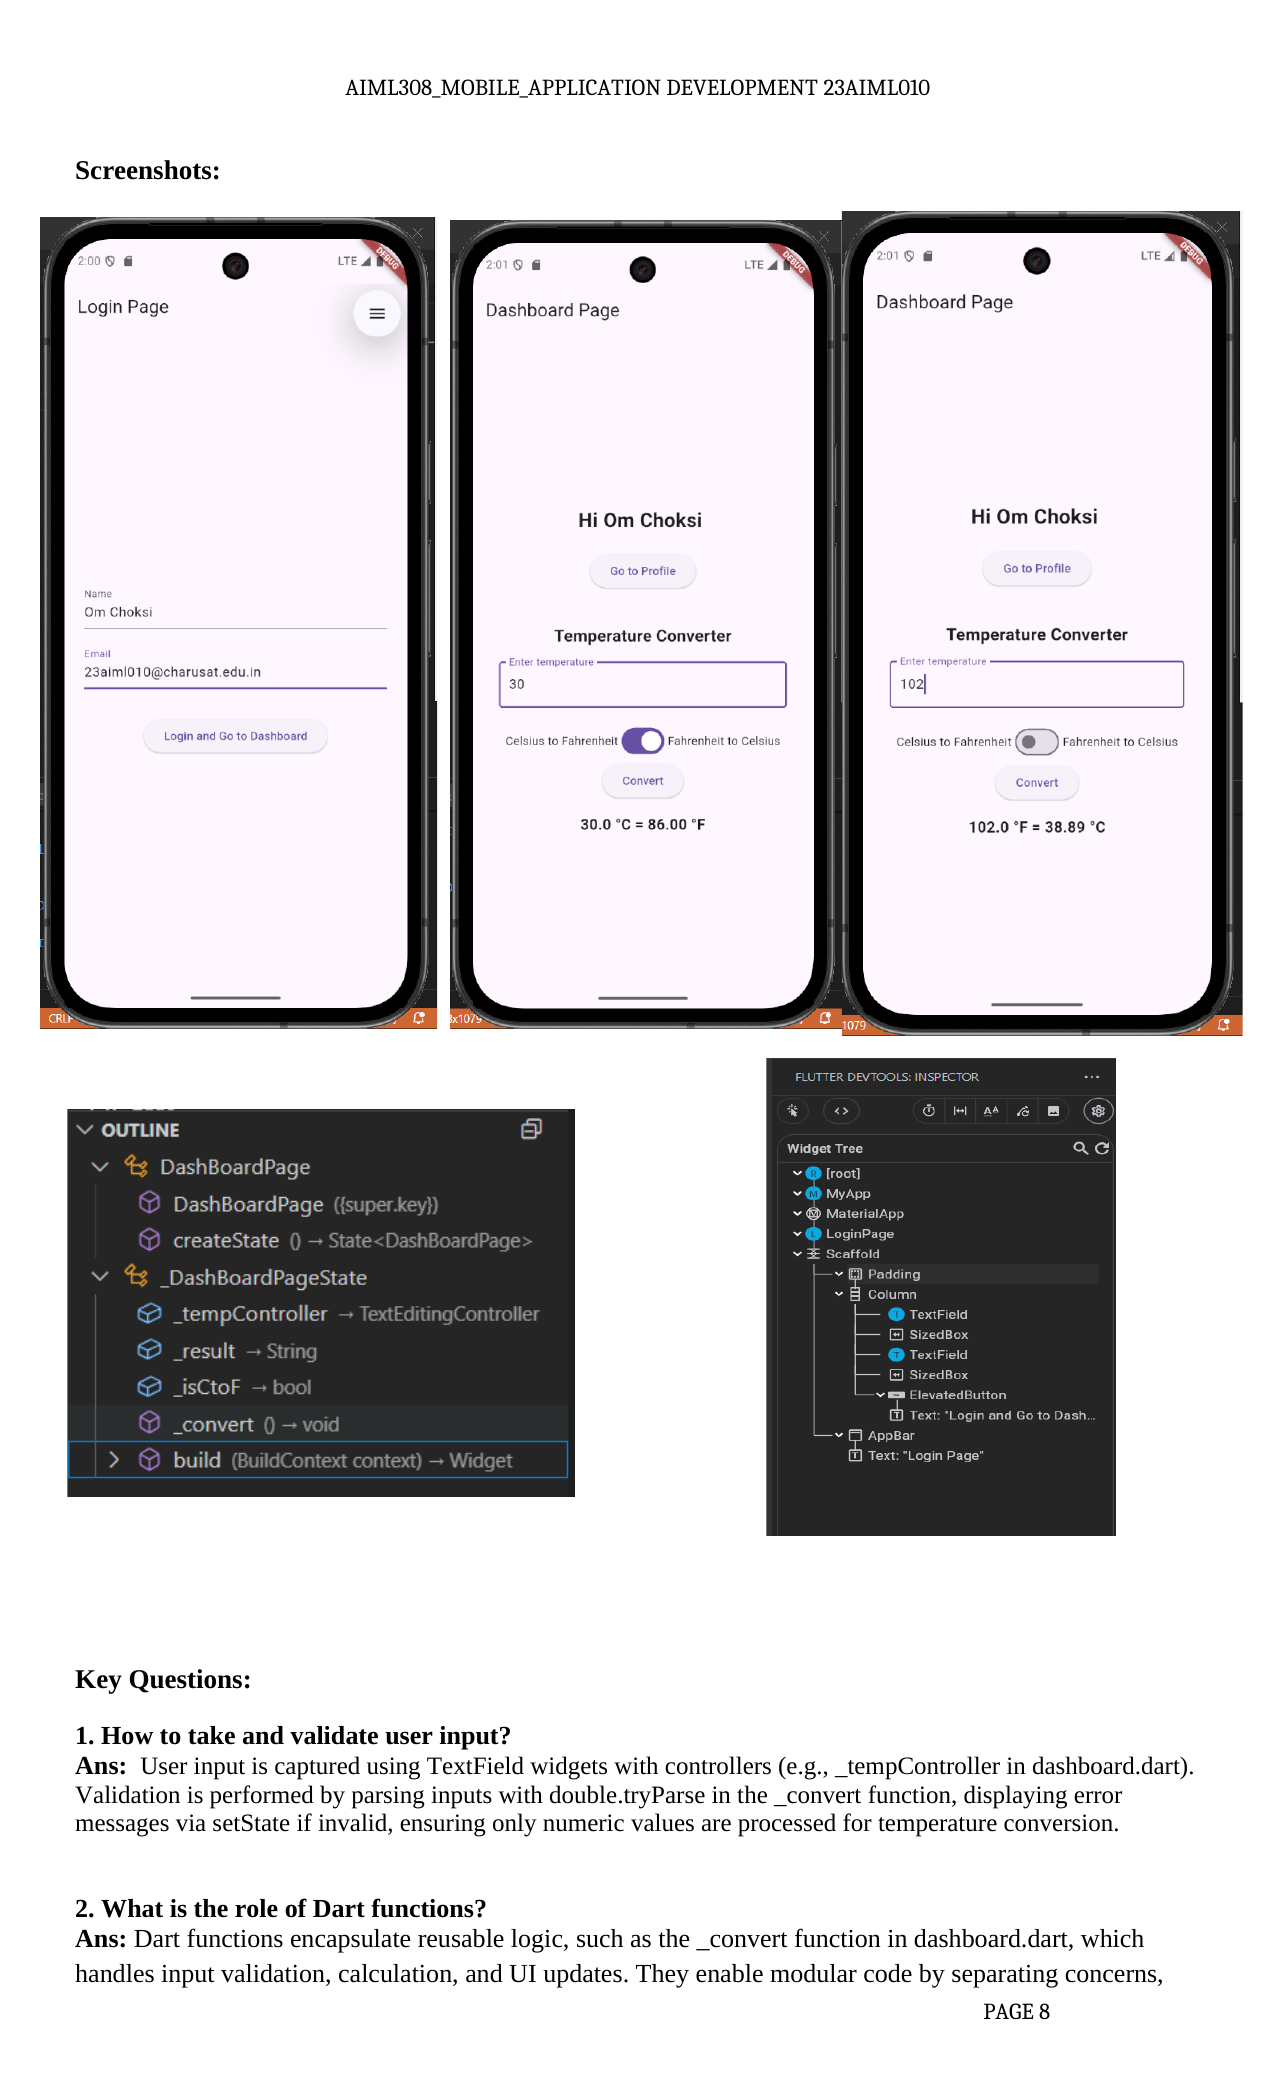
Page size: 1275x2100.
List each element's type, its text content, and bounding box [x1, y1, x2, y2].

picture [766, 1058, 1116, 1536]
picture [40, 217, 438, 1029]
text 2. What is the role of Dart functions? [75, 1893, 1200, 1923]
text Ans: User input is captured using TextField widgets with controllers (e.g., _tempController in dashboard.dart). Validation is performed by parsing inputs with double.tryParse in the _convert function, displaying error messages via setState if invalid, ensuring only numeric values are processed for temperature conversion. [75, 1750, 1200, 1837]
text Key Questions: [75, 1663, 1200, 1694]
text 1. How to take and validate user input? [75, 1720, 1200, 1750]
picture [67, 1109, 575, 1497]
text Screenshots: [75, 154, 1200, 185]
picture [450, 211, 1243, 1036]
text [75, 1923, 1200, 1988]
